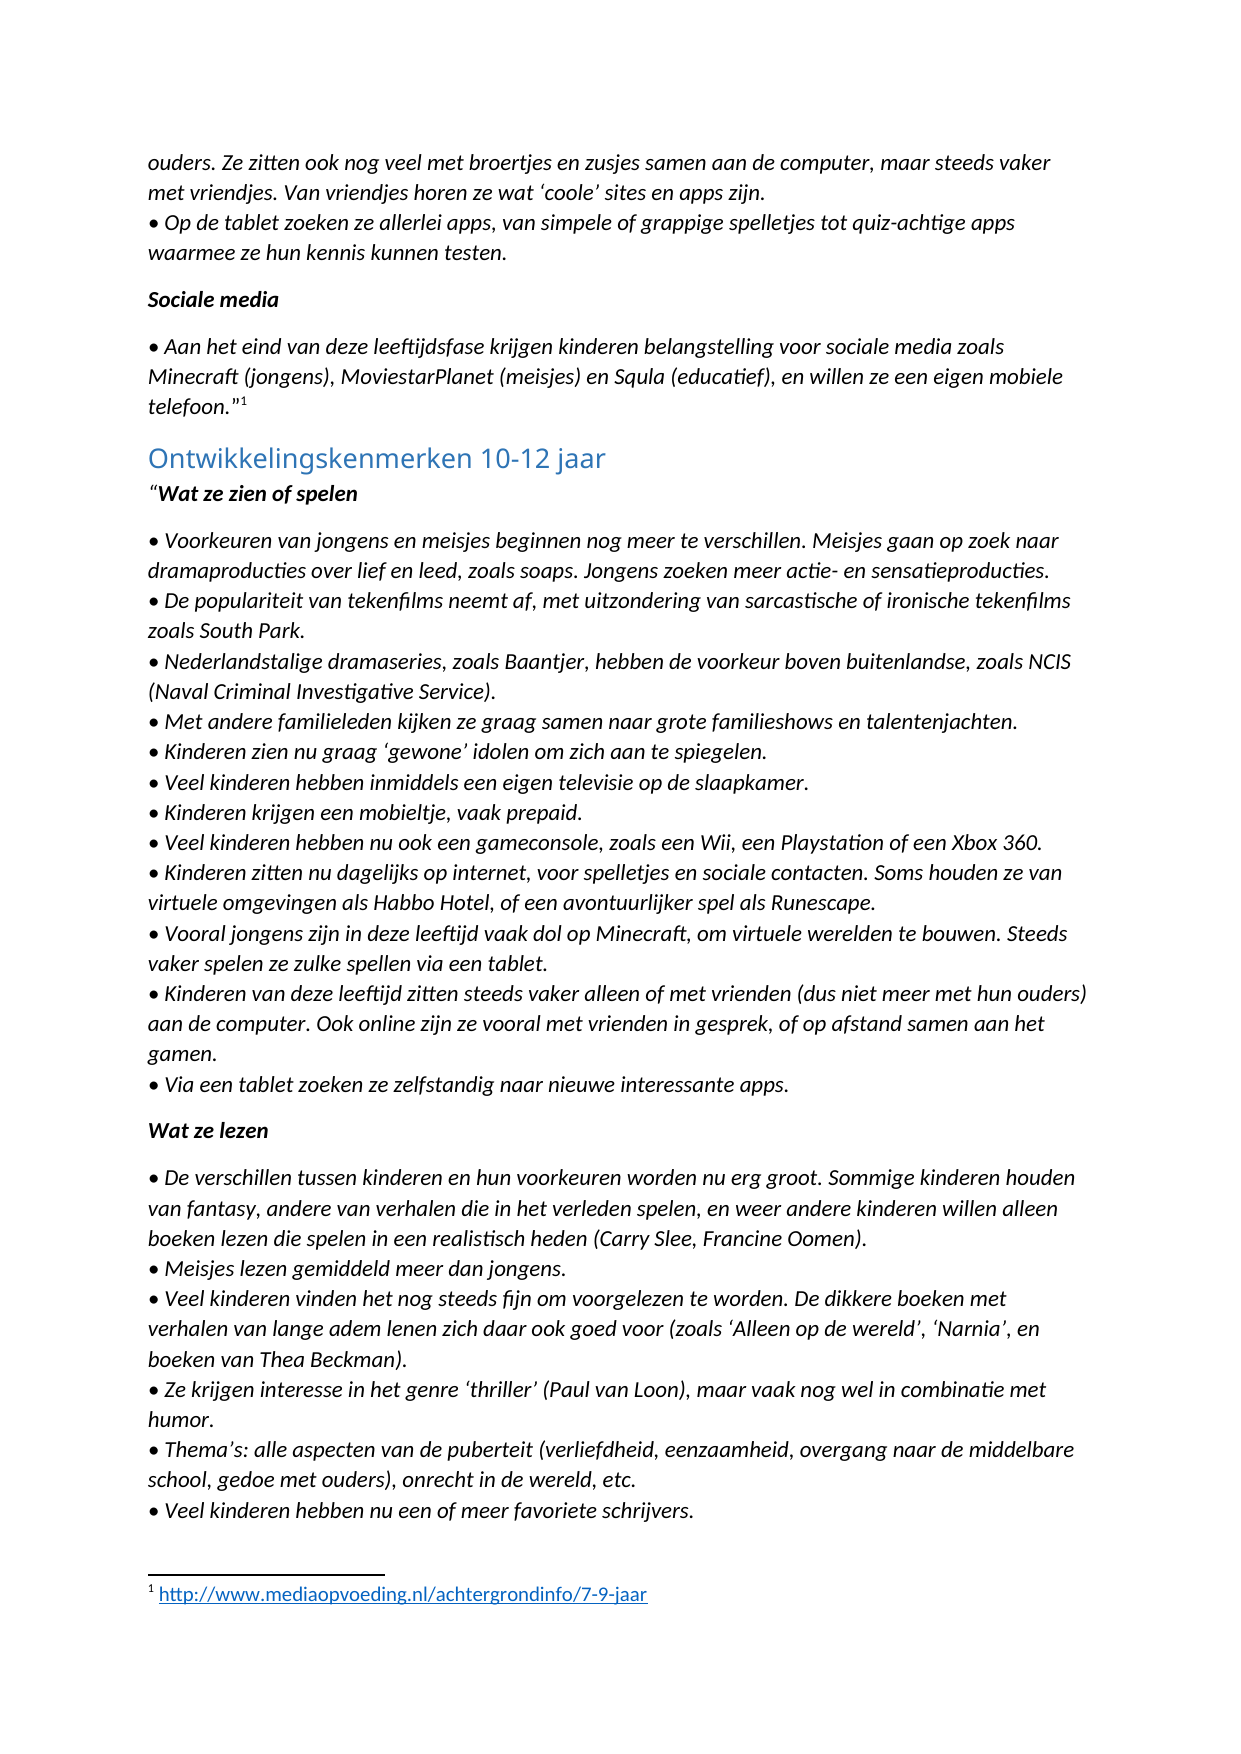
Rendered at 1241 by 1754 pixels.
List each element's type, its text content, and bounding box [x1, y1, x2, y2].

text “Wat ze zien of spelen [148, 479, 1093, 507]
text • De verschillen tussen kinderen en hun voorkeuren worden nu erg groot. Sommige kinderen houden van fantasy, andere van verhalen die in het verleden spelen, en weer andere kinderen willen alleen boeken lezen die spelen in een realistisch heden (Carry Slee, Francine Oomen). • Meisjes lezen gemiddeld meer dan jongens. • Veel kinderen vinden het nog steeds fijn om voorgelezen te worden. De dikkere boeken met verhalen van lange adem lenen zich daar ook goed voor (zoals ‘Alleen op de wereld’, ‘Narnia’, en boeken van Thea Beckman). • Ze krijgen interesse in het genre ‘thriller’ (Paul van Loon), maar vaak nog wel in combinatie met humor. • Thema’s: alle aspecten van de puberteit (verliefdheid, eenzaamheid, overgang naar de middelbare school, gedoe met ouders), onrecht in de wereld, etc. • Veel kinderen hebben nu een of meer favoriete schrijvers. [148, 1163, 1093, 1524]
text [148, 148, 1093, 266]
text Wat ze lezen [148, 1117, 1093, 1144]
text • Voorkeuren van jongens en meisjes beginnen nog meer te verschillen. Meisjes gaan op zoek naar dramaproducties over lief en leed, zoals soaps. Jongens zoeken meer actie- en sensatieproducties. • De populariteit van tekenfilms neemt af, met uitzondering van sarcastische of ironische tekenfilms zoals South Park. • Nederlandstalige dramaseries, zoals Baantjer, hebben de voorkeur boven buitenlandse, zoals NCIS (Naval Criminal Investigative Service). • Met andere familieleden kijken ze graag samen naar grote familieshows en talentenjachten. • Kinderen zien nu graag ‘gewone’ idolen om zich aan te spiegelen. • Veel kinderen hebben inmiddels een eigen televisie op de slaapkamer. • Kinderen krijgen een mobieltje, vaak prepaid. • Veel kinderen hebben nu ook een gameconsole, zoals een Wii, een Playstation of een Xbox 360. • Kinderen zitten nu dagelijks op internet, voor spelletjes en sociale contacten. Soms houden ze van virtuele omgevingen als Habbo Hotel, of een avontuurlijker spel als Runescape. • Vooral jongens zijn in deze leeftijd vaak dol op Minecraft, om virtuele werelden te bouwen. Steeds vaker spelen ze zulke spellen via een tablet. • Kinderen van deze leeftijd zitten steeds vaker alleen of met vrienden (dus niet meer met hun ouders) aan de computer. Ook online zijn ze vooral met vrienden in gesprek, of op afstand samen aan het gamen. • Via een tablet zoeken ze zelfstandig naar nieuwe interessante apps. [148, 526, 1093, 1098]
text • Aan het eind van deze leeftijdsfase krijgen kinderen belangstelling voor sociale media zoals Minecraft (jongens), MoviestarPlanet (meisjes) en Squla (educatief), en willen ze een eigen mobiele telefoon.” [148, 332, 1093, 420]
subtitle Ontwikkelingskenmerken 10-12 jaar [148, 439, 1093, 476]
text Sociale media [148, 285, 1093, 313]
